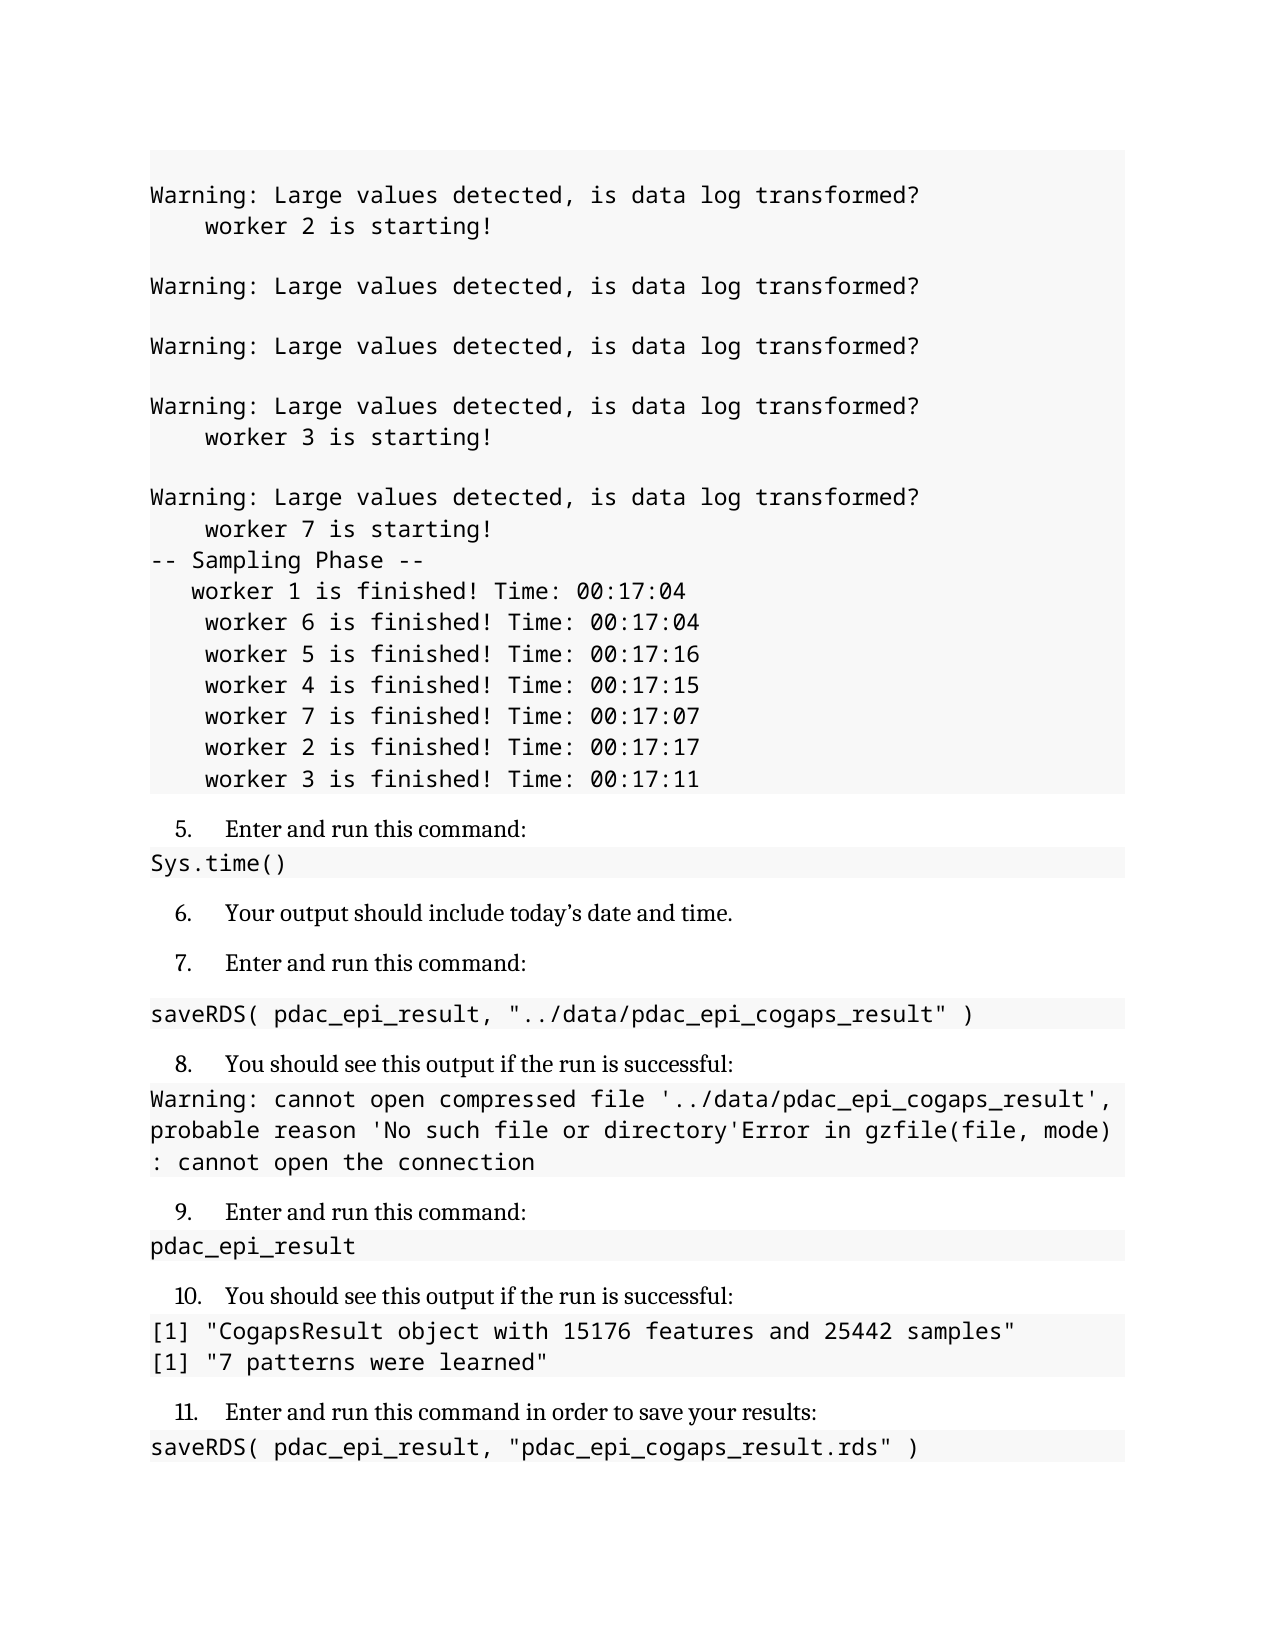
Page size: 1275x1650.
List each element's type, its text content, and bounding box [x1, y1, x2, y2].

list Enter and run this command: [175, 949, 1125, 977]
text saveRDS( pdac_epi_result, "../data/pdac_epi_cogaps_result" ) [150, 998, 1125, 1029]
list Your output should include today’s date and time. [175, 899, 1125, 928]
list Enter and run this command: [175, 1197, 1125, 1226]
list Enter and run this command: [175, 814, 1125, 843]
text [150, 150, 1125, 794]
text saveRDS( pdac_epi_result, "pdac_epi_cogaps_result.rds" ) [150, 1430, 1125, 1462]
list You should see this output if the run is successful: [175, 1050, 1125, 1079]
list Enter and run this command in order to save your results: [175, 1398, 1125, 1427]
text [1] "CogapsResult object with 15176 features and 25442 samples" [1] "7 patterns were learned" [150, 1314, 1125, 1377]
text Sys.time() [150, 847, 1125, 878]
text Warning: cannot open compressed file '../data/pdac_epi_cogaps_result', probable reason 'No such file or directory'Error in gzfile(file, mode) : cannot open the connection [150, 1083, 1125, 1177]
text pdac_epi_result [150, 1230, 1125, 1261]
list You should see this output if the run is successful: [175, 1282, 1125, 1311]
